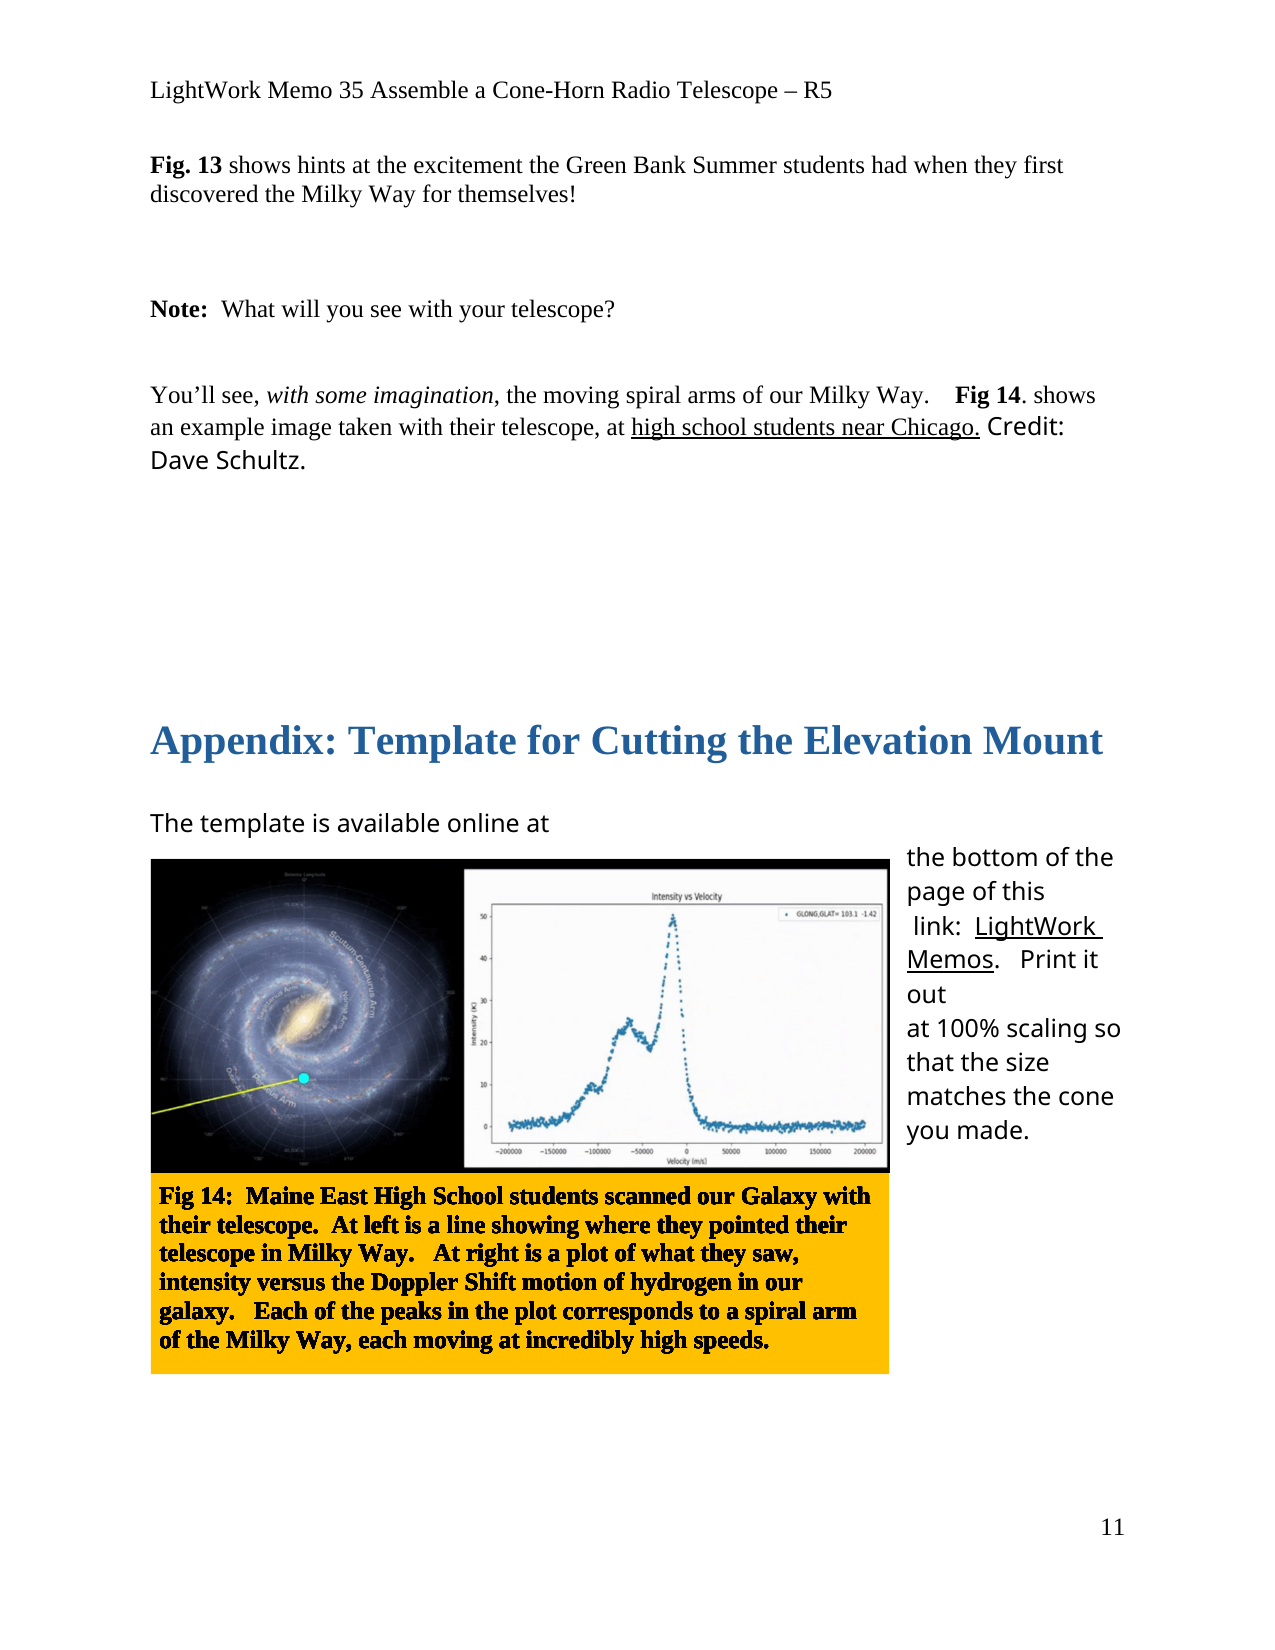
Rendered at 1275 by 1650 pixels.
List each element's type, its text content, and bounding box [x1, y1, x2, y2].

text at 100% scaling so that the size [890, 1010, 1125, 1078]
text matches the cone you made. [890, 1078, 1125, 1147]
picture [150, 856, 890, 1173]
text You’ll see, with some imagination, the moving spiral arms of our Milky Way. Fig 14. shows an example image taken with their telescope, at high school students near Chicago. Credit: Dave Schultz. [150, 380, 1125, 477]
text Fig. 13 shows hints at the excitement the Green Bank Summer students had when they first discovered the Milky Way for themselves! [150, 150, 1125, 207]
text the bottom of the page of this [150, 840, 1125, 908]
text Note: What will you see with your telescope? [150, 294, 1125, 322]
text The template is available online at [150, 806, 1125, 840]
text link: LightWork Memos. Print it out [890, 908, 1125, 1010]
subtitle Appendix: Template for Cutting the Elevation Mount [150, 716, 1125, 763]
